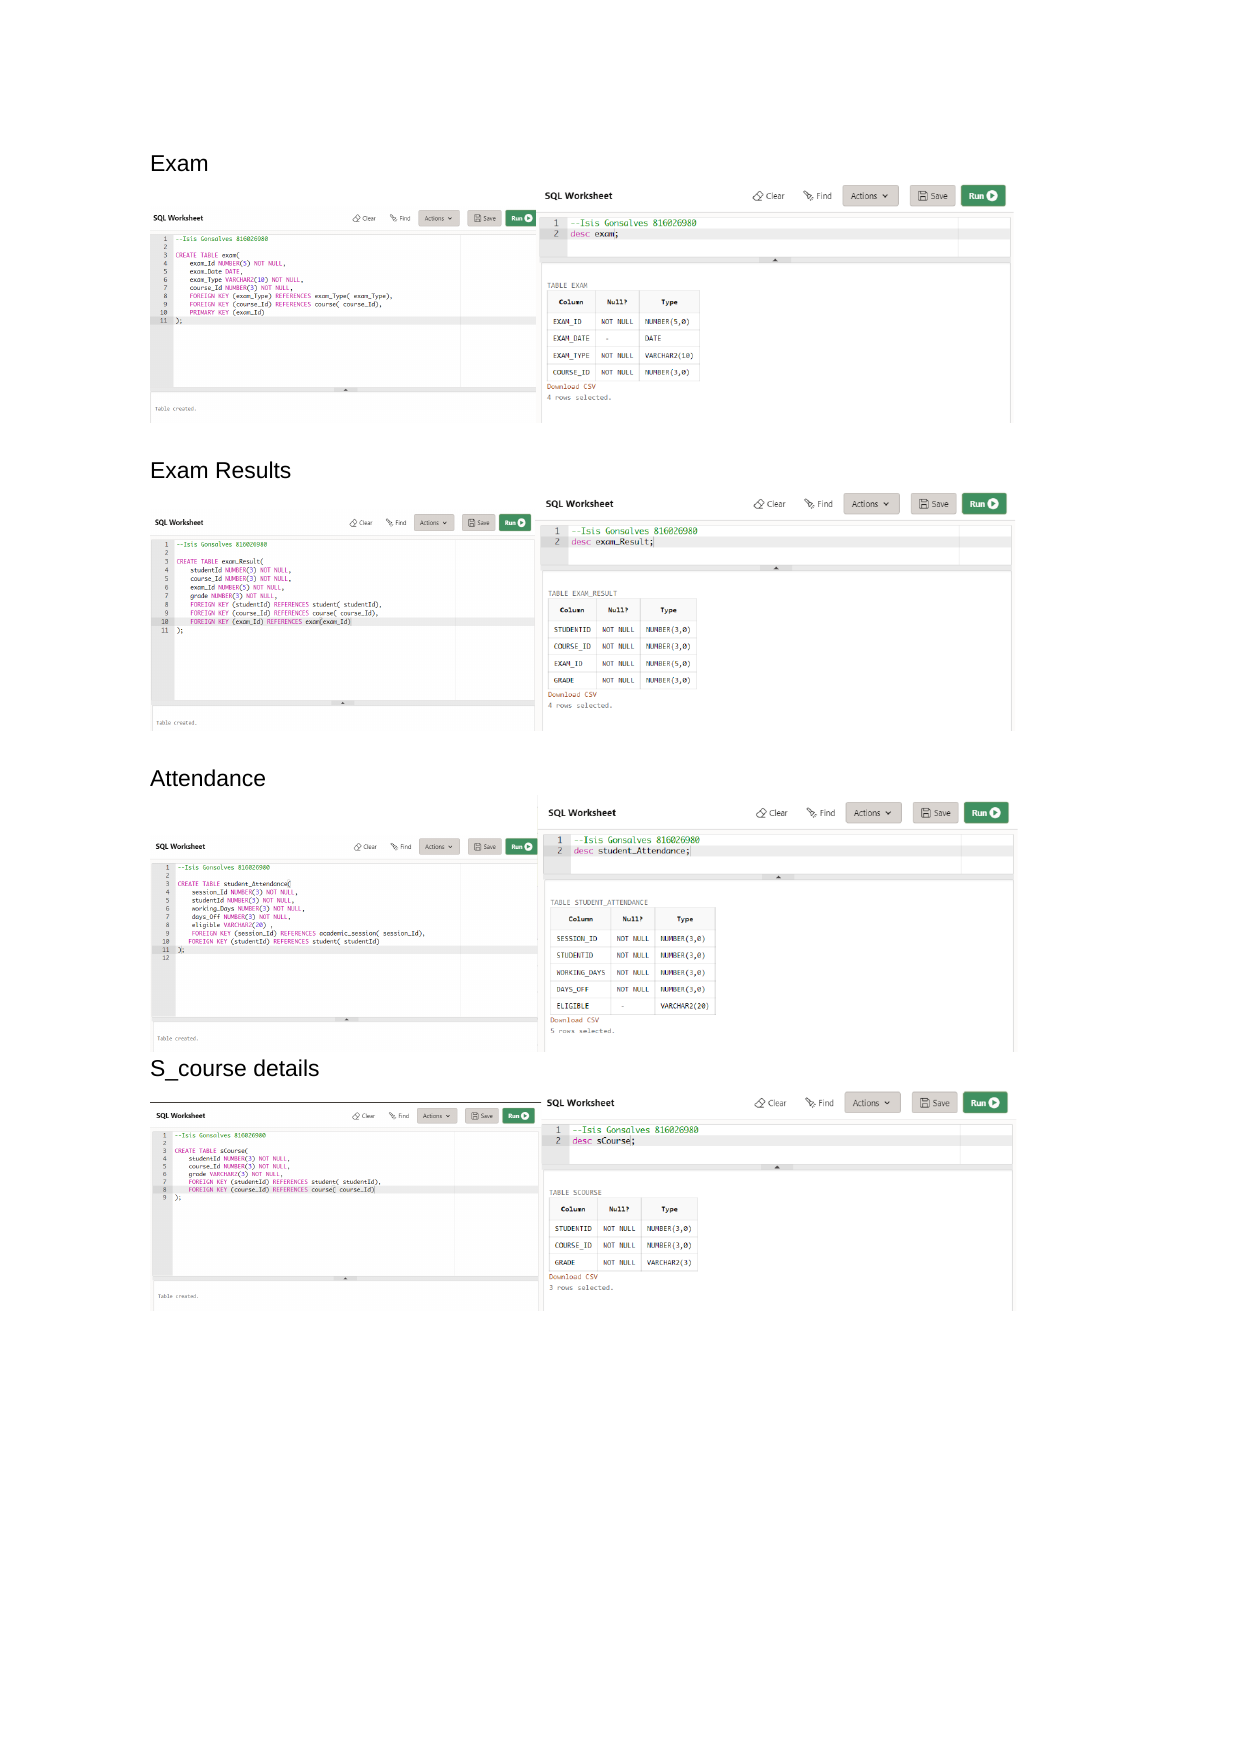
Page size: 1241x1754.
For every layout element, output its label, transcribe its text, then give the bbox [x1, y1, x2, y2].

picture [150, 487, 1016, 731]
text S_course details [150, 1055, 1090, 1081]
text Exam Results [150, 457, 1090, 483]
picture [150, 1085, 1017, 1311]
picture [150, 180, 1014, 423]
text Exam [150, 150, 1090, 176]
picture [150, 795, 1018, 1052]
text Attendance [150, 765, 1090, 791]
